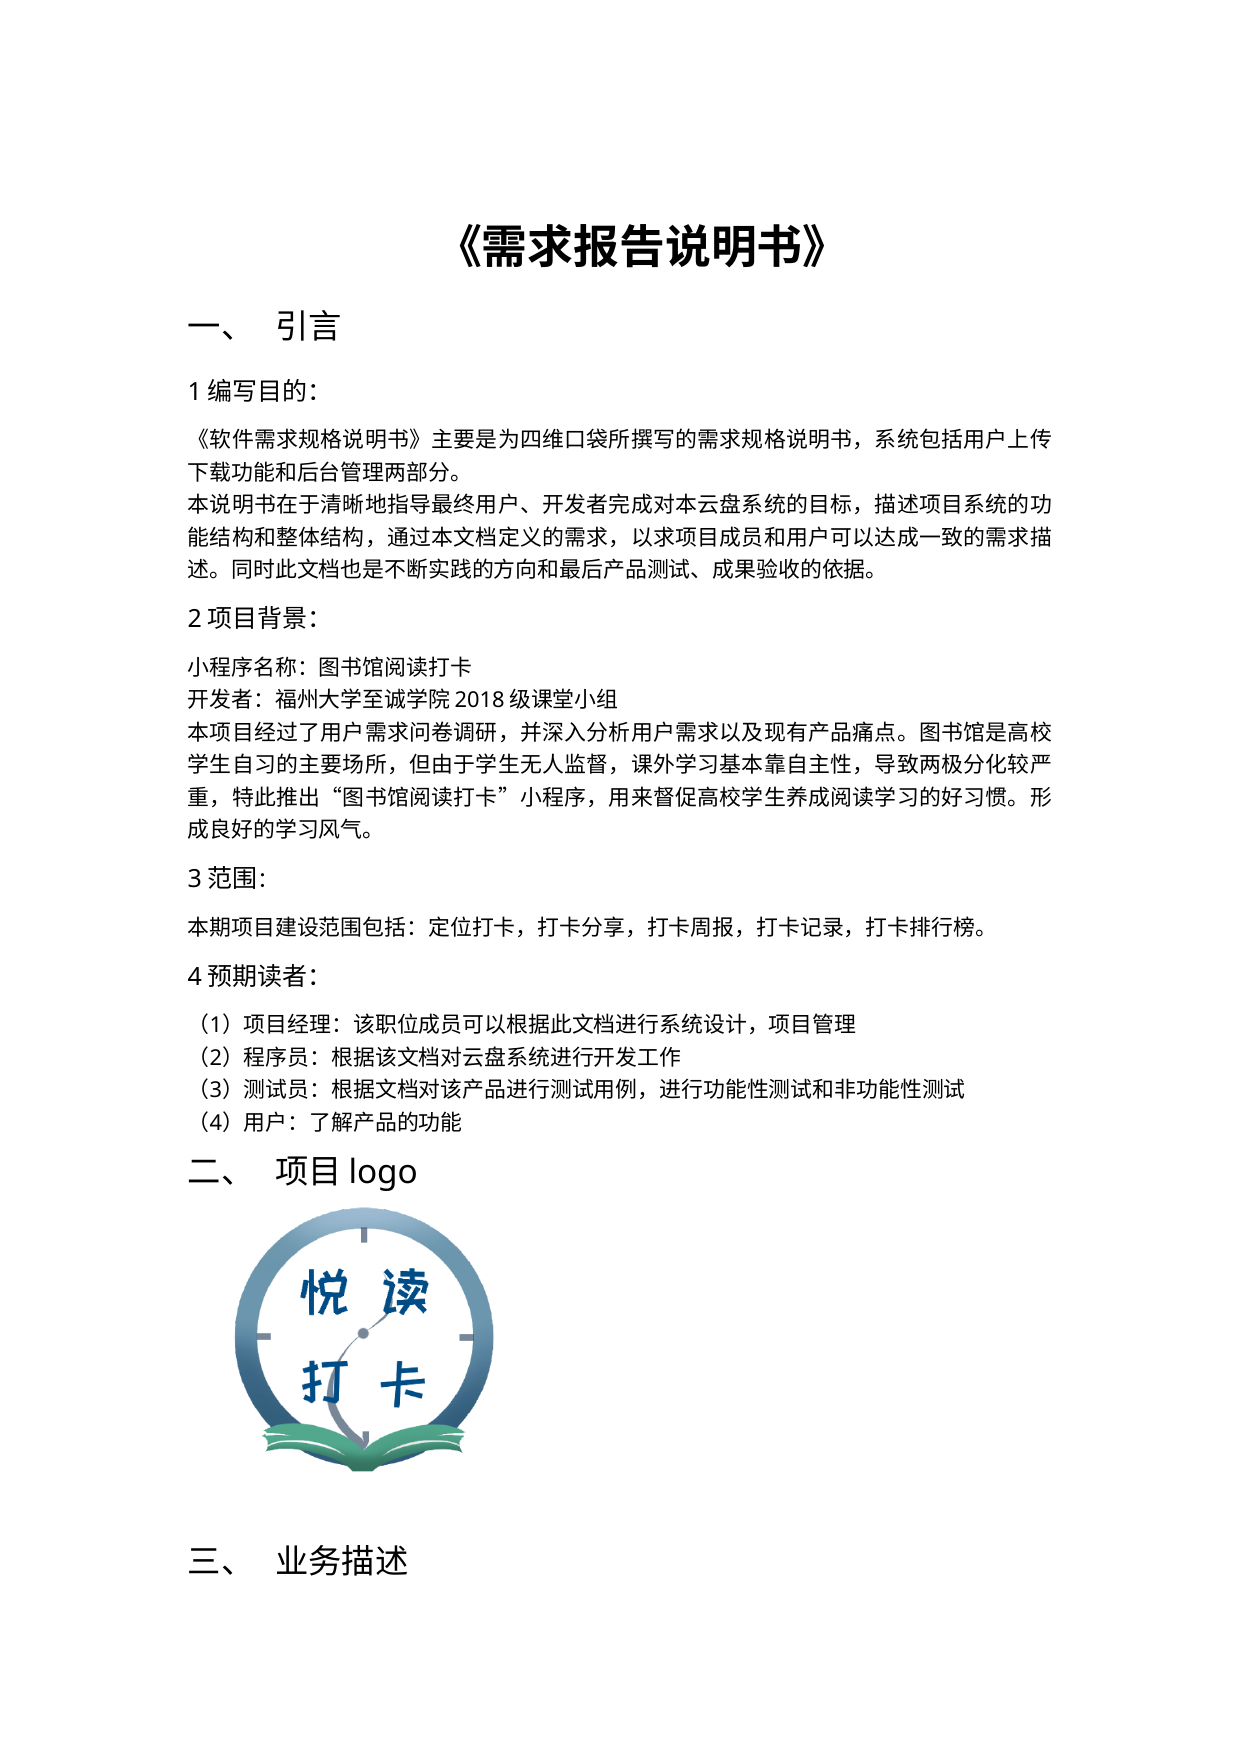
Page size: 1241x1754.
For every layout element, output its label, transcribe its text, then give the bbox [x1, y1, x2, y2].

text 2项目背景： [187, 584, 1053, 649]
text 1编写目的： [187, 357, 1053, 422]
list 《需求报告说明书》 [231, 194, 1053, 292]
text 3范围： [187, 844, 1053, 909]
list 项目logo [187, 1137, 1053, 1202]
text 4预期读者： [187, 942, 1053, 1007]
picture [231, 1202, 507, 1477]
text 小程序名称：图书馆阅读打卡 [187, 649, 1053, 682]
text （4）用户：了解产品的功能 [187, 1104, 1053, 1137]
text 本期项目建设范围包括：定位打卡，打卡分享，打卡周报，打卡记录，打卡排行榜。 [187, 909, 1053, 942]
text 本项目经过了用户需求问卷调研，并深入分析用户需求以及现有产品痛点。图书馆是高校学生自习的主要场所，但由于学生无人监督，课外学习基本靠自主性，导致两极分化较严重，特此推出“图书馆阅读打卡”小程序，用来督促高校学生养成阅读学习的好习惯。形成良好的学习风气。 [187, 714, 1053, 844]
text （3）测试员：根据文档对该产品进行测试用例，进行功能性测试和非功能性测试 [187, 1072, 1053, 1104]
text 本说明书在于清晰地指导最终用户、开发者完成对本云盘系统的目标，描述项目系统的功能结构和整体结构，通过本文档定义的需求，以求项目成员和用户可以达成一致的需求描述。同时此文档也是不断实践的方向和最后产品测试、成果验收的依据。 [187, 487, 1053, 584]
list 业务描述 [187, 1527, 1053, 1592]
text 开发者：福州大学至诚学院2018级课堂小组 [187, 682, 1053, 714]
list 引言 [187, 292, 1053, 357]
text （1）项目经理：该职位成员可以根据此文档进行系统设计，项目管理 [187, 1007, 1053, 1039]
text （2）程序员：根据该文档对云盘系统进行开发工作 [187, 1039, 1053, 1072]
text 《软件需求规格说明书》主要是为四维口袋所撰写的需求规格说明书，系统包括用户上传下载功能和后台管理两部分。 [187, 422, 1053, 487]
